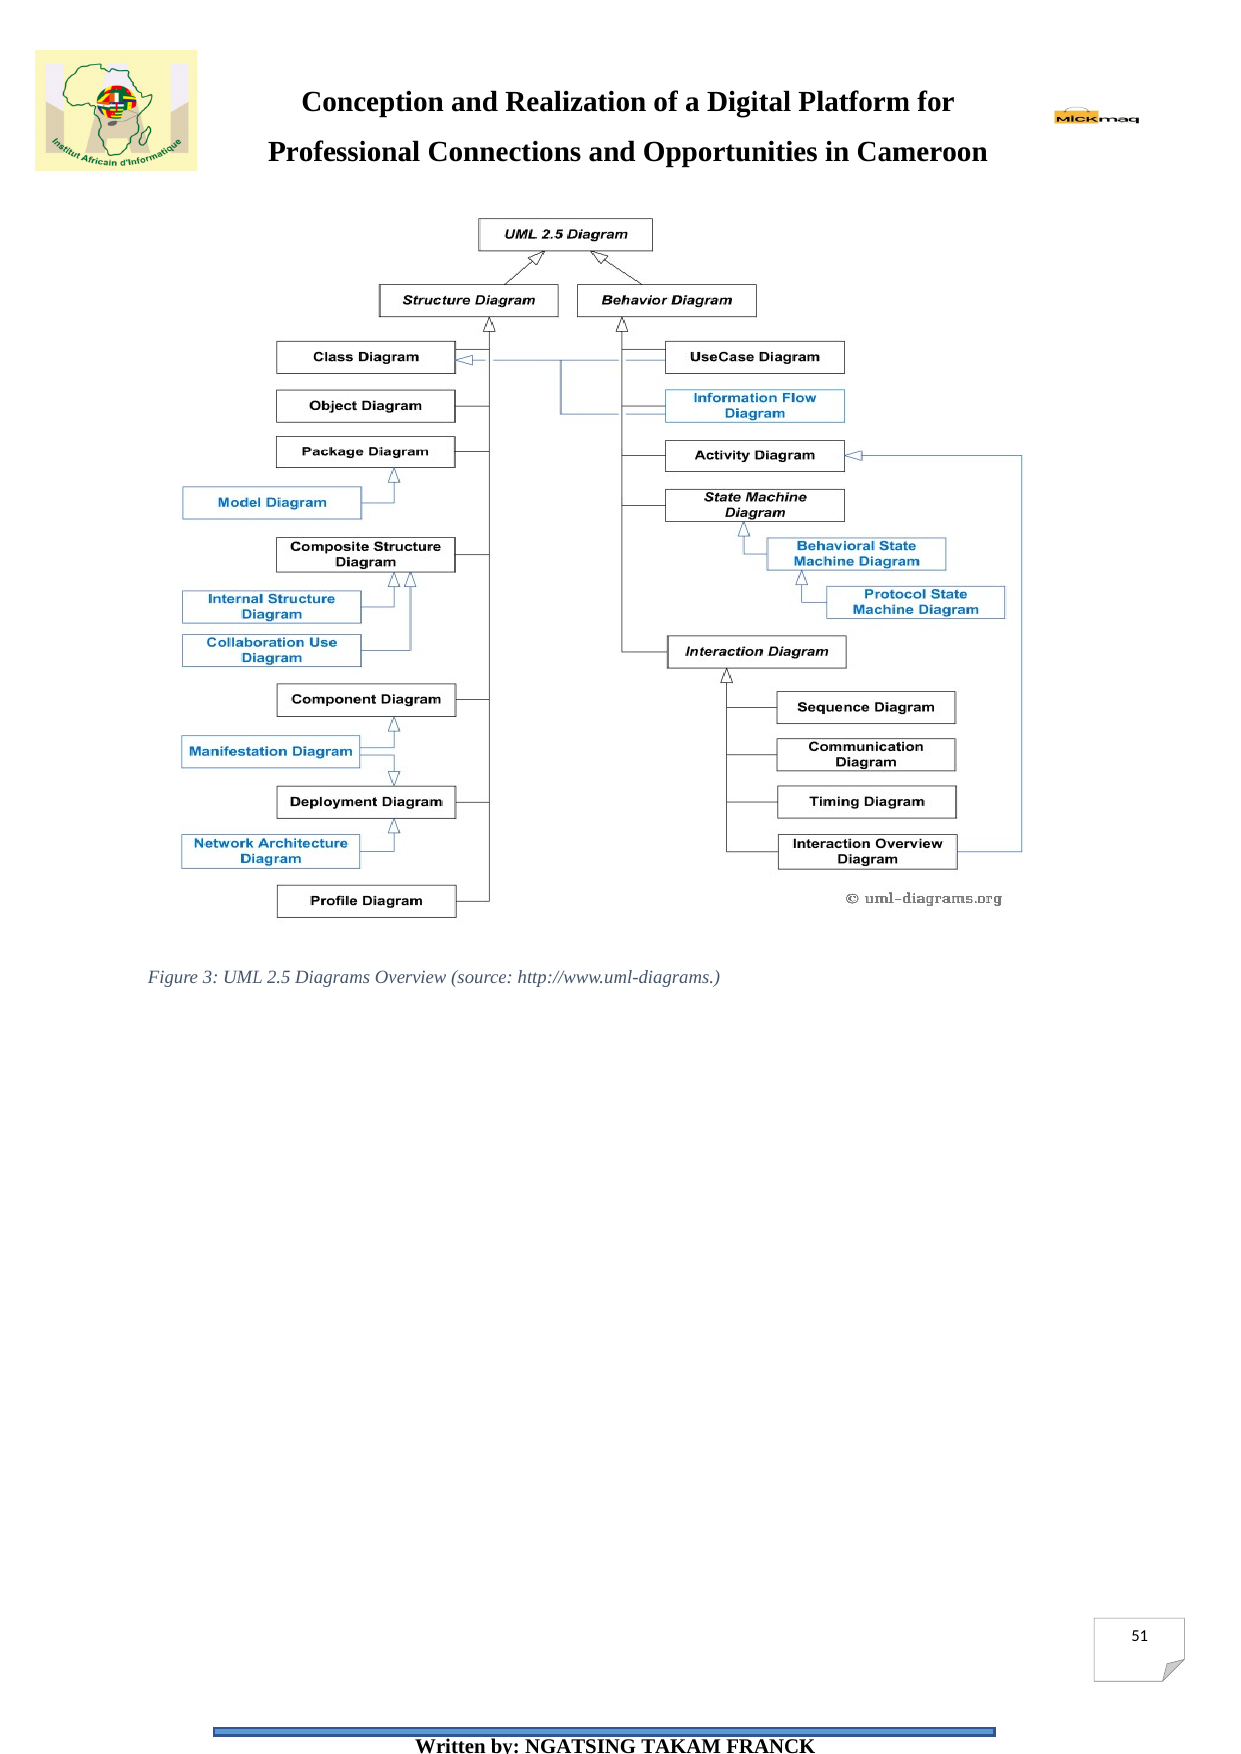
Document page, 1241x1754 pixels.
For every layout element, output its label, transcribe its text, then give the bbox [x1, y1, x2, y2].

picture [180, 215, 1025, 923]
picture [1047, 102, 1143, 132]
text Figure 3: UML 2.5 Diagrams Overview (source: http://www.uml-diagrams.) [148, 966, 1093, 988]
picture [35, 50, 198, 171]
